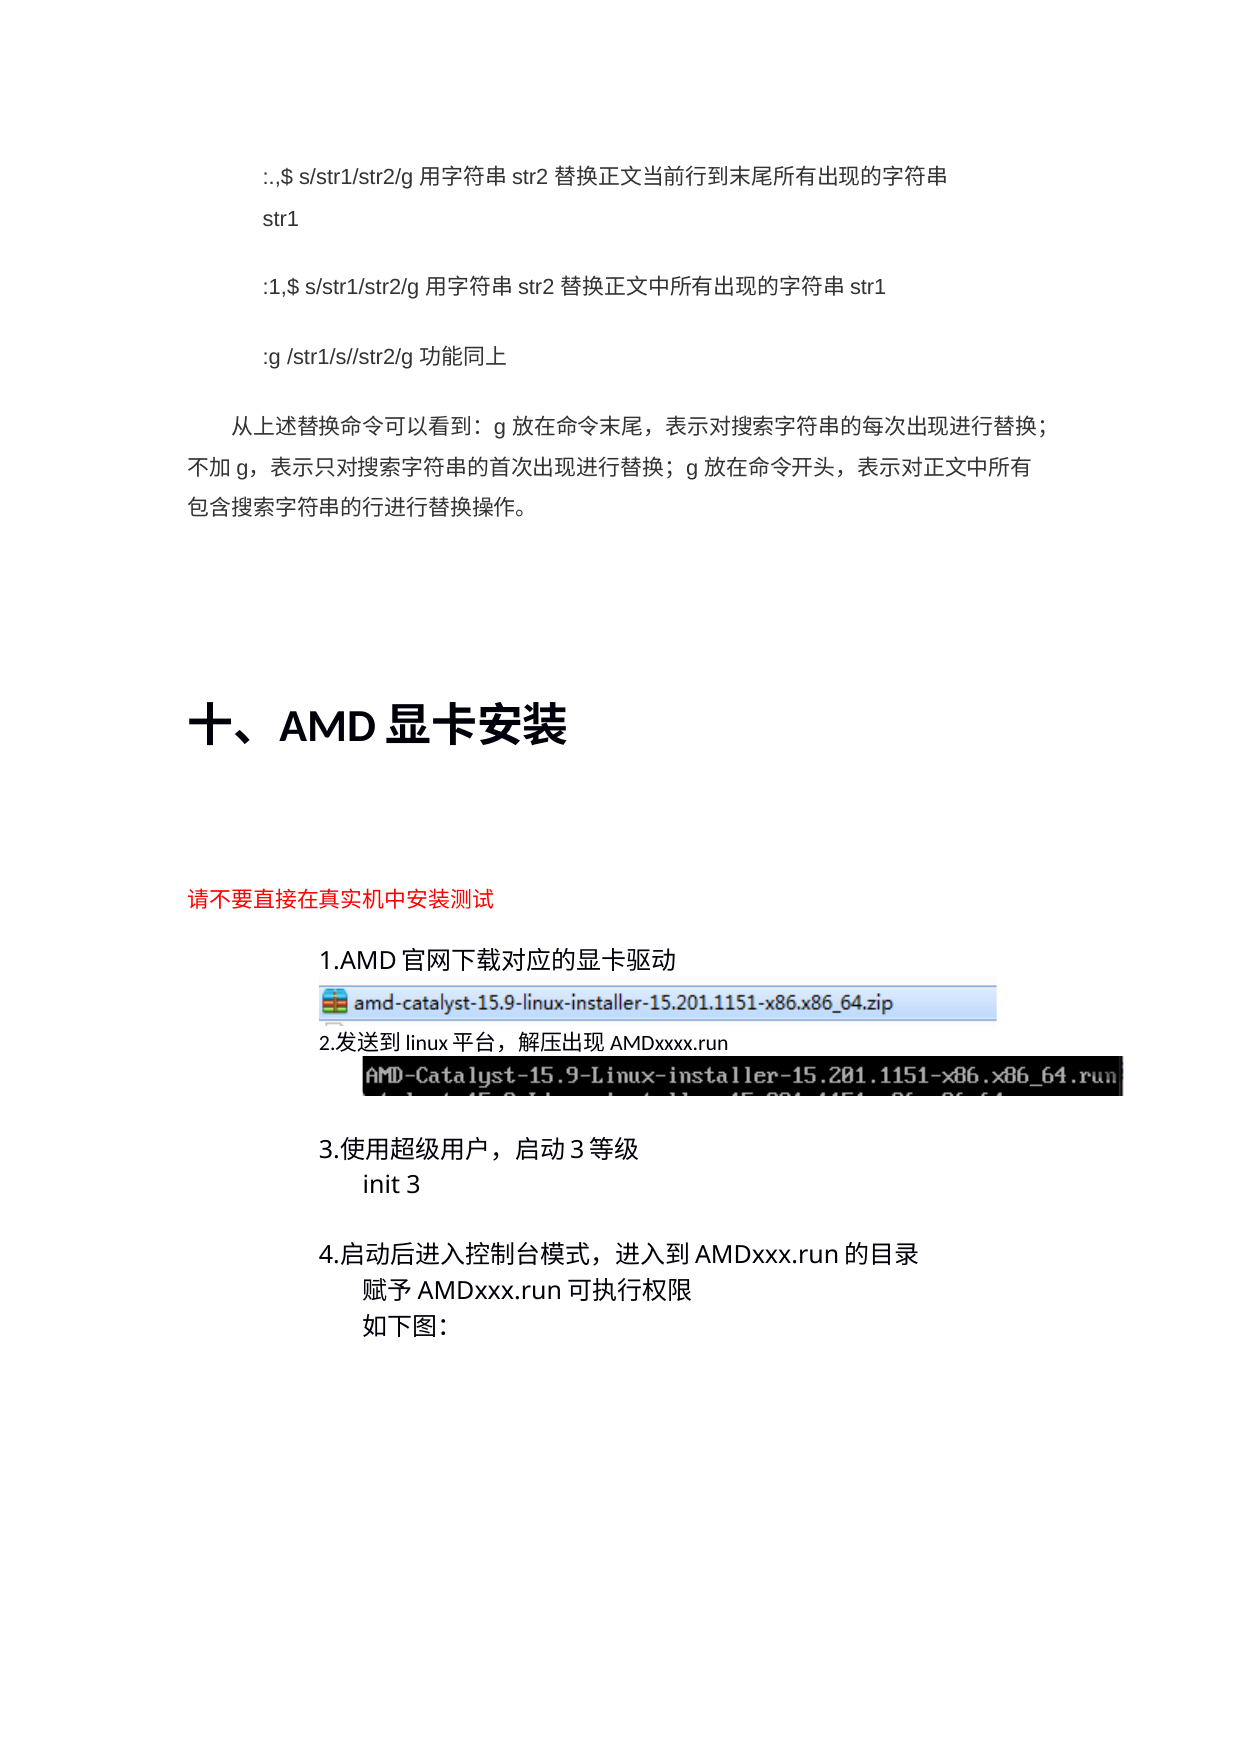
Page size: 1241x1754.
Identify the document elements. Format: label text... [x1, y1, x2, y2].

list init 3 [319, 1166, 1053, 1200]
list 赋予AMDxxx.run可执行权限 [319, 1271, 1053, 1307]
text :g /str1/s//str2/g 功能同上 [262, 330, 978, 371]
list 发送到linux平台，解压出现AMDxxxx.run [275, 1025, 1053, 1057]
list AMD官网下载对应的显卡驱动 [275, 941, 1053, 977]
list AMD显卡安装 [187, 689, 1053, 755]
list 启动后进入控制台模式，进入到AMDxxx.run的目录 [275, 1234, 1053, 1271]
list 使用超级用户，启动3等级 [275, 1130, 1053, 1166]
picture [362, 1056, 1124, 1096]
text 从上述替换命令可以看到：g 放在命令末尾，表示对搜索字符串的每次出现进行替换；不加 g，表示只对搜索字符串的首次出现进行替换；g 放在命令开头，表示对正文中所有包含搜索字符串的行进行替换操作。 [187, 400, 1053, 522]
picture [318, 976, 997, 1026]
text 请不要直接在真实机中安装测试 [187, 882, 1053, 914]
text :1,$ s/str1/str2/g 用字符串 str2 替换正文中所有出现的字符串 str1 [262, 260, 978, 301]
list 如下图： [319, 1307, 1053, 1343]
text :.,$ s/str1/str2/g 用字符串 str2 替换正文当前行到末尾所有出现的字符串 str1 [262, 150, 978, 231]
